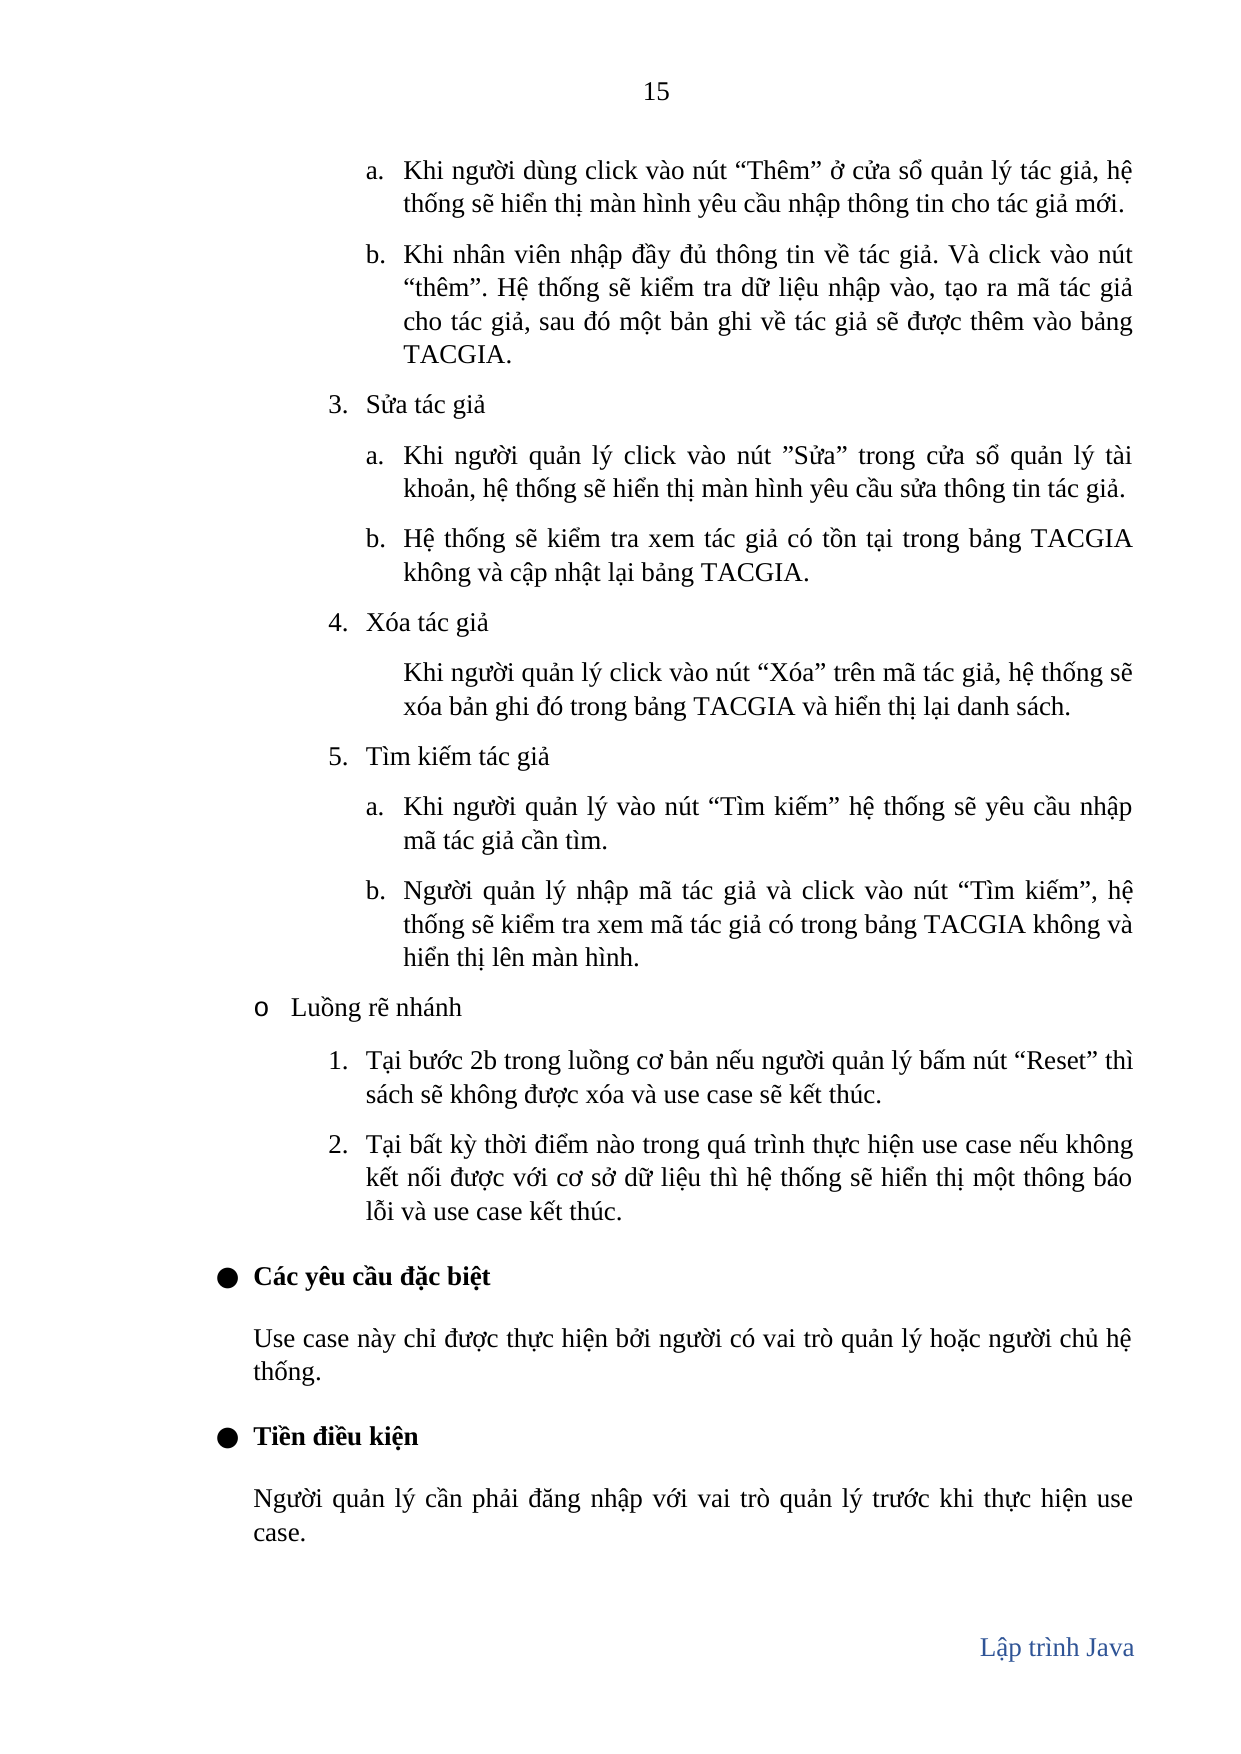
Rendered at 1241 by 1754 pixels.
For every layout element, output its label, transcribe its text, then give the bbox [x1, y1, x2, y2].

list Khi nhân viên nhập đầy đủ thông tin về tác giả. Và click vào nút “thêm”. Hệ thống sẽ kiểm tra dữ liệu nhập vào, tạo ra mã tác giả cho tác giả, sau đó một bản ghi về tác giả sẽ được thêm vào bảng TACGIA. [366, 238, 1134, 369]
list Khi người quản lý vào nút “Tìm kiếm” hệ thống sẽ yêu cầu nhập mã tác giả cần tìm. [366, 790, 1134, 855]
list Xóa tác giả [328, 606, 1134, 637]
list Người quản lý nhập mã tác giả và click vào nút “Tìm kiếm”, hệ thống sẽ kiểm tra xem mã tác giả có trong bảng TACGIA không và hiển thị lên màn hình. [366, 874, 1134, 972]
text Người quản lý cần phải đăng nhập với vai trò quản lý trước khi thực hiện use case. [253, 1482, 1134, 1547]
text Use case này chỉ được thực hiện bởi người có vai trò quản lý hoặc người chủ hệ thống. [253, 1322, 1134, 1386]
list Luồng rẽ nhánh [253, 991, 1134, 1025]
list Tại bất kỳ thời điểm nào trong quá trình thực hiện use case nếu không kết nối được với cơ sở dữ liệu thì hệ thống sẽ hiển thị một thông báo lỗi và use case kết thúc. [328, 1128, 1134, 1226]
text Khi người quản lý click vào nút “Xóa” trên mã tác giả, hệ thống sẽ xóa bản ghi đó trong bảng TACGIA và hiển thị lại danh sách. [403, 656, 1134, 721]
list Tại bước 2b trong luồng cơ bản nếu người quản lý bấm nút “Reset” thì sách sẽ không được xóa và use case sẽ kết thúc. [328, 1044, 1134, 1109]
list Các yêu cầu đặc biệt [216, 1245, 1134, 1301]
list Tìm kiếm tác giả [328, 740, 1134, 771]
list Sửa tác giả [328, 388, 1134, 420]
list Hệ thống sẽ kiểm tra xem tác giả có tồn tại trong bảng TACGIA không và cập nhật lại bảng TACGIA. [366, 522, 1134, 587]
list Khi người quản lý click vào nút ”Sửa” trong cửa sổ quản lý tài khoản, hệ thống sẽ hiển thị màn hình yêu cầu sửa thông tin tác giả. [366, 439, 1134, 503]
list Khi người dùng click vào nút “Thêm” ở cửa sổ quản lý tác giả, hệ thống sẽ hiển thị màn hình yêu cầu nhập thông tin cho tác giả mới. [366, 154, 1134, 219]
list Tiền điều kiện [216, 1406, 1134, 1461]
